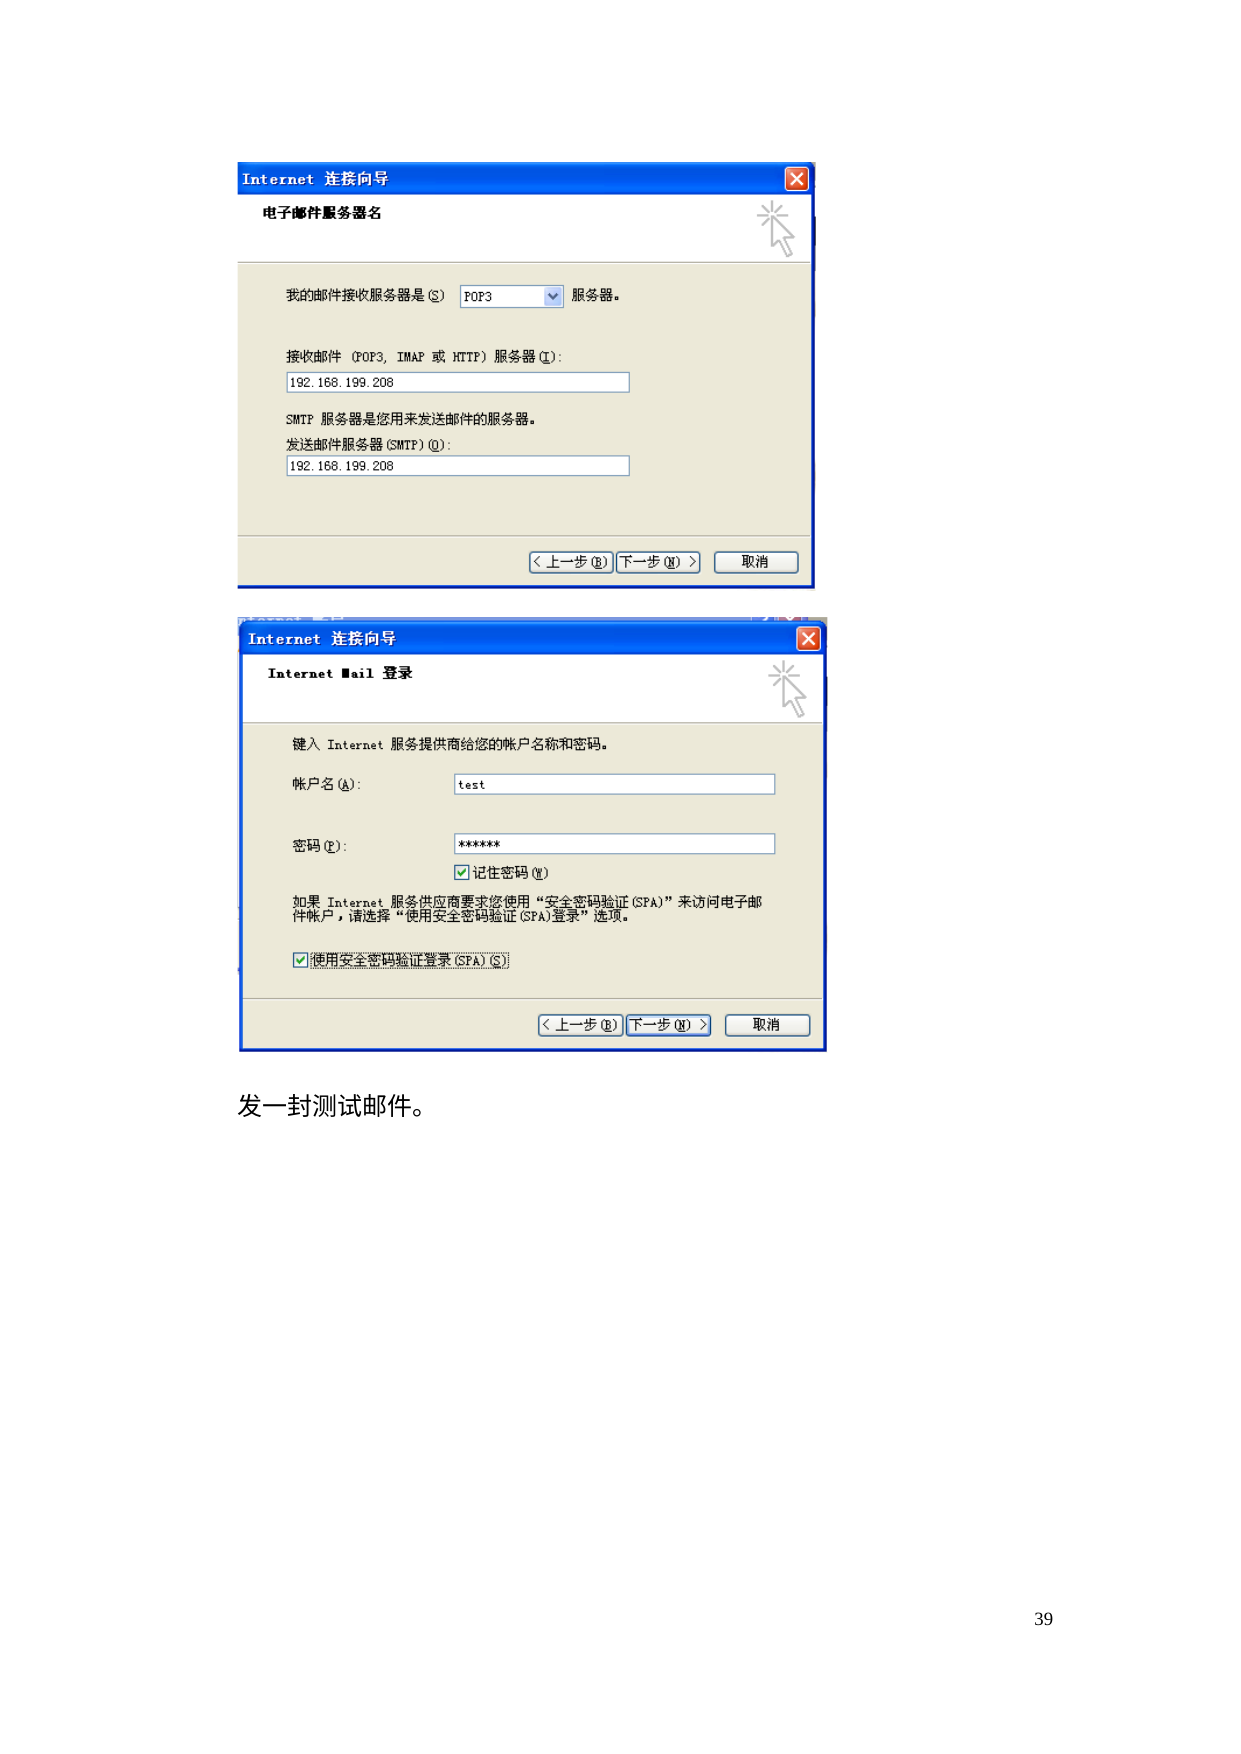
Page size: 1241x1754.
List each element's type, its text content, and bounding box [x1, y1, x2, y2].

text 发一封测试邮件。 [187, 1072, 1053, 1137]
picture [237, 162, 816, 591]
picture [237, 617, 828, 1053]
